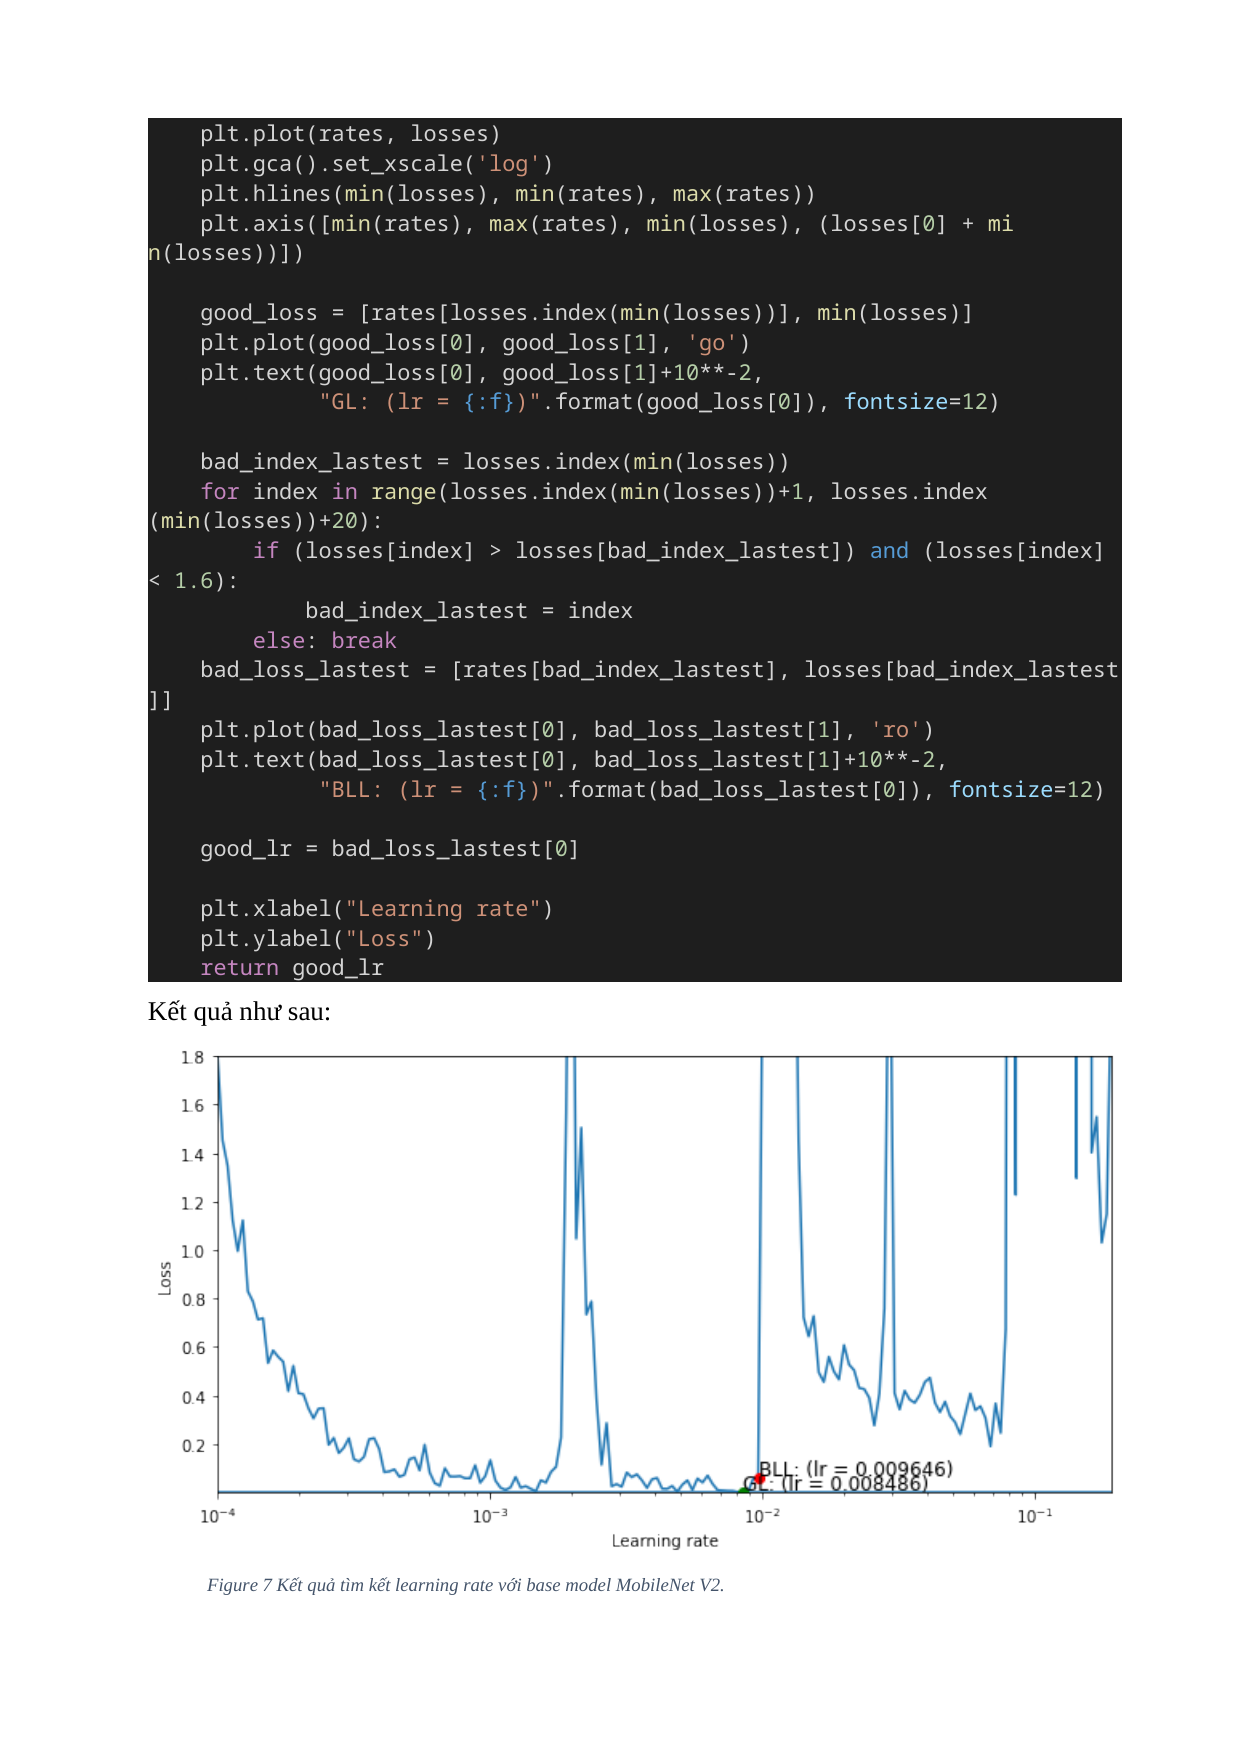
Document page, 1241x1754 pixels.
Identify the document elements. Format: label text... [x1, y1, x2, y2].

text plt.plot(bad_loss_lastest[0], bad_loss_lastest[1], 'ro') [148, 714, 1122, 744]
text if (losses[index] > losses[bad_index_lastest]) and (losses[index] < 1.6): [148, 535, 1122, 595]
text plt.hlines(min(losses), min(rates), max(rates)) [148, 178, 1122, 207]
text bad_index_lastest = index [148, 595, 1122, 624]
text good_lr = bad_loss_lastest[0] [148, 833, 1122, 863]
text plt.axis([min(rates), max(rates), min(losses), (losses[0] + min(losses))]) [148, 207, 1122, 267]
text bad_index_lastest = losses.index(min(losses)) [148, 446, 1122, 476]
text plt.text(good_loss[0], good_loss[1]+10**-2, [148, 356, 1122, 386]
text plt.gca().set_xscale('log') [148, 148, 1122, 178]
text plt.ylabel("Loss") [148, 922, 1122, 952]
text "BLL: (lr = {:f})".format(bad_loss_lastest[0]), fontsize=12) [148, 773, 1122, 803]
text for index in range(losses.index(min(losses))+1, losses.index(min(losses))+20): [148, 476, 1122, 535]
text plt.text(bad_loss_lastest[0], bad_loss_lastest[1]+10**-2, [148, 744, 1122, 773]
text bad_loss_lastest = [rates[bad_index_lastest], losses[bad_index_lastest]] [148, 654, 1122, 714]
text else: break [148, 624, 1122, 654]
picture [147, 1040, 1123, 1560]
text Kết quả như sau: [148, 994, 1122, 1026]
text plt.plot(rates, losses) [148, 118, 1122, 148]
text plt.xlabel("Learning rate") [148, 893, 1122, 922]
text return good_lr [148, 952, 1122, 982]
text "GL: (lr = {:f})".format(good_loss[0]), fontsize=12) [148, 386, 1122, 416]
text plt.plot(good_loss[0], good_loss[1], 'go') [148, 327, 1122, 356]
text Figure 7 Kết quả tìm kết learning rate với base model MobileNet V2. [148, 1574, 1122, 1596]
text good_loss = [rates[losses.index(min(losses))], min(losses)] [148, 297, 1122, 327]
